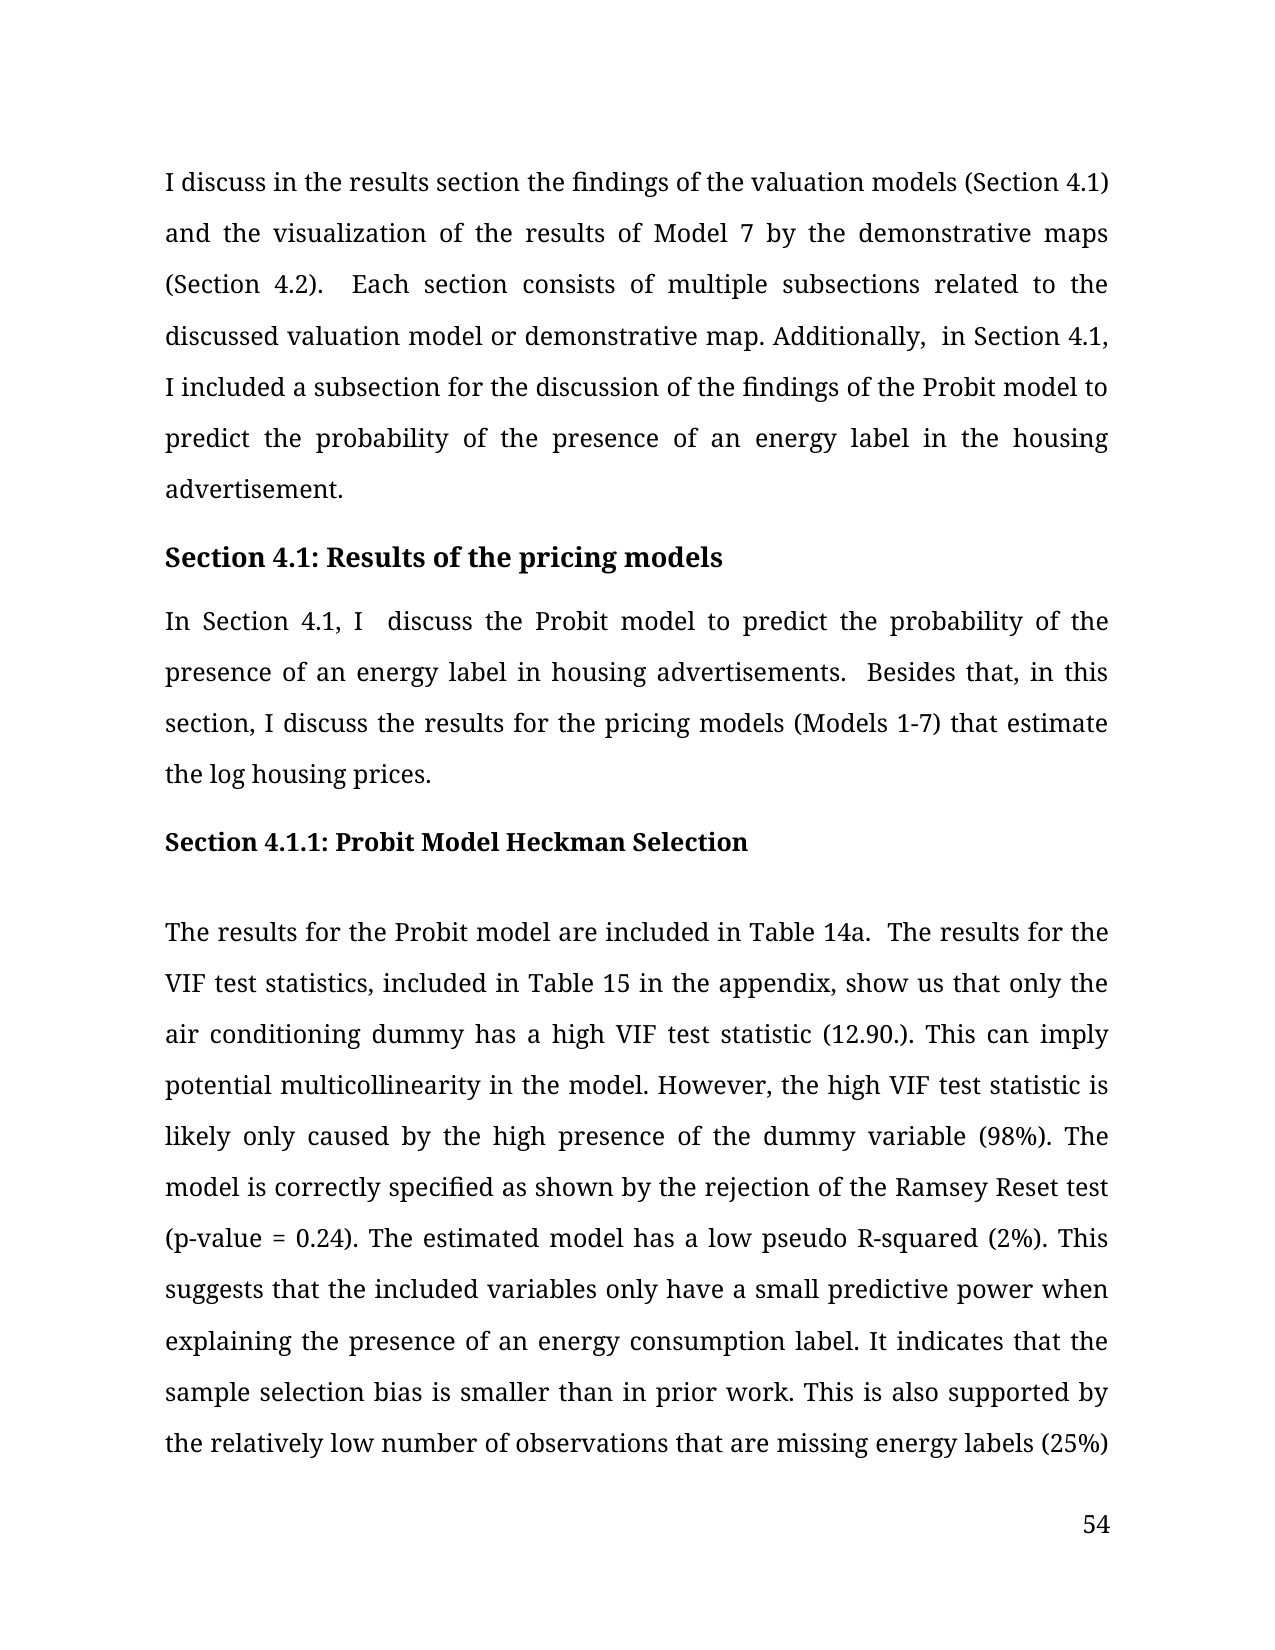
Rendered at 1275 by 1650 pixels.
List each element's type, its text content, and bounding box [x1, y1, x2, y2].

text In Section 4.1, I discuss the Probit model to predict the probability of the presence of an energy label in housing advertisements. Besides that, in this section, I discuss the results for the pricing models (Models 1-7) that estimate the log housing prices. [165, 604, 1110, 791]
subtitle Section 4.1.1: Probit Model Heckman Selection [165, 824, 1110, 859]
text I discuss in the results section the findings of the valuation models (Section 4.1) and the visualization of the results of Model 7 by the demonstrative maps (Section 4.2). Each section consists of multiple subsections related to the discussed valuation model or demonstrative map. Additionally, in Section 4.1, I included a subsection for the discussion of the findings of the Probit model to predict the probability of the presence of an energy label in the housing advertisement. [165, 165, 1110, 505]
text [165, 915, 1110, 1459]
subtitle Section 4.1: Results of the pricing models [165, 539, 1110, 576]
